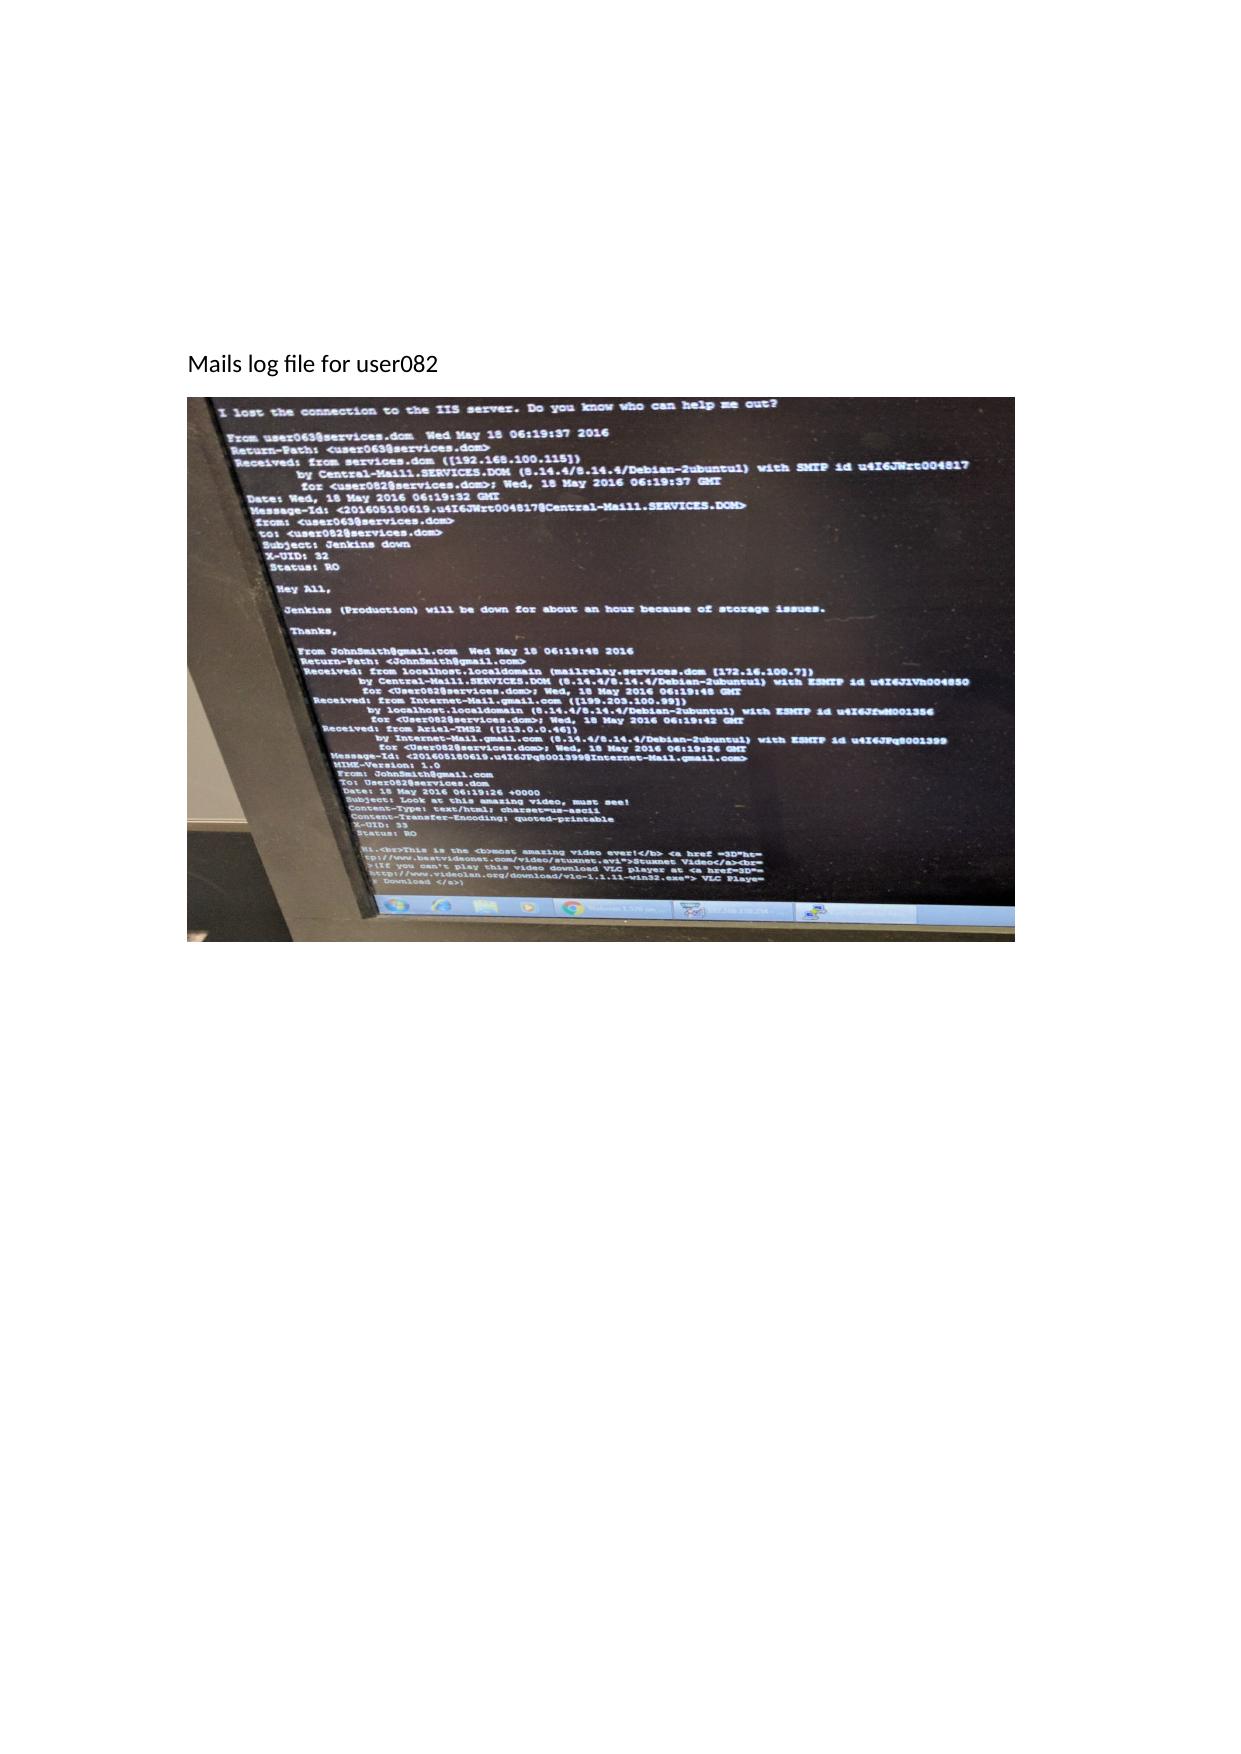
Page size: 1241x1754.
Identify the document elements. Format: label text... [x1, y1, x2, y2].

text Mails log file for user082 [187, 348, 1053, 379]
picture [187, 397, 1015, 942]
